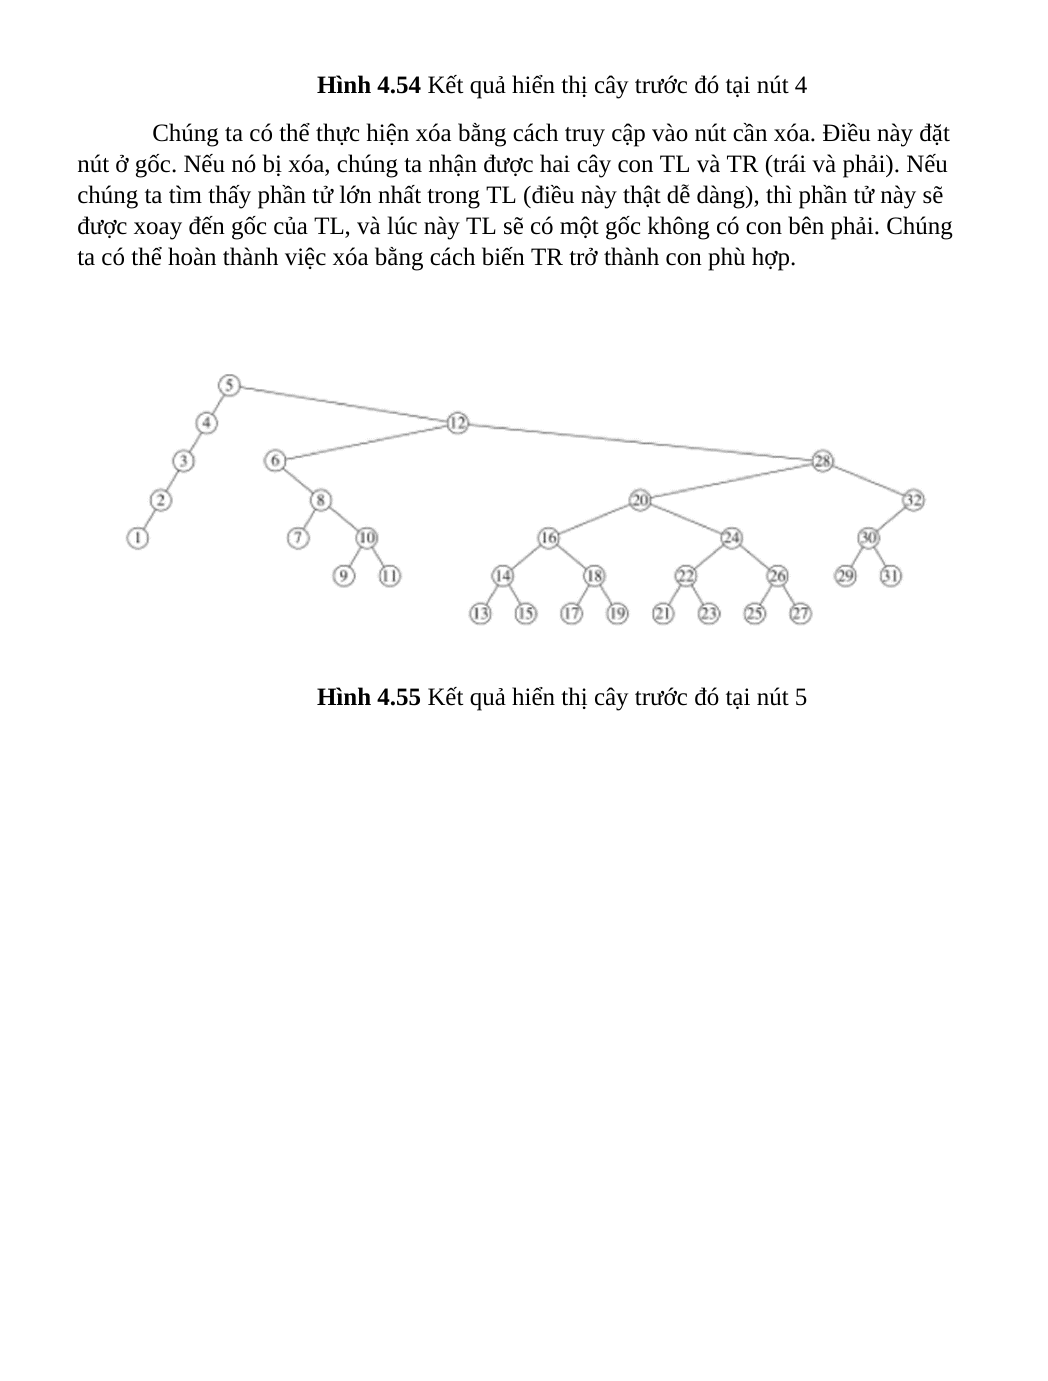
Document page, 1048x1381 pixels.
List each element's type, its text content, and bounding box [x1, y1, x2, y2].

text Chúng ta có thể thực hiện xóa bằng cách truy cập vào nút cần xóa. Điều này đặt nút ở gốc. Nếu nó bị xóa, chúng ta nhận được hai cây con TL và TR (trái và phải). Nếu chúng ta tìm thấy phần tử lớn nhất trong TL (điều này thật dễ dàng), thì phần tử này sẽ được xoay đến gốc của TL, và lúc này TL sẽ có một gốc không có con bên phải. Chúng ta có thể hoàn thành việc xóa bằng cách biến TR trở thành con phù hợp. [77, 118, 972, 271]
picture [78, 318, 1048, 662]
text Hình 4.54 Kết quả hiển thị cây trước đó tại nút 4 [77, 70, 972, 99]
